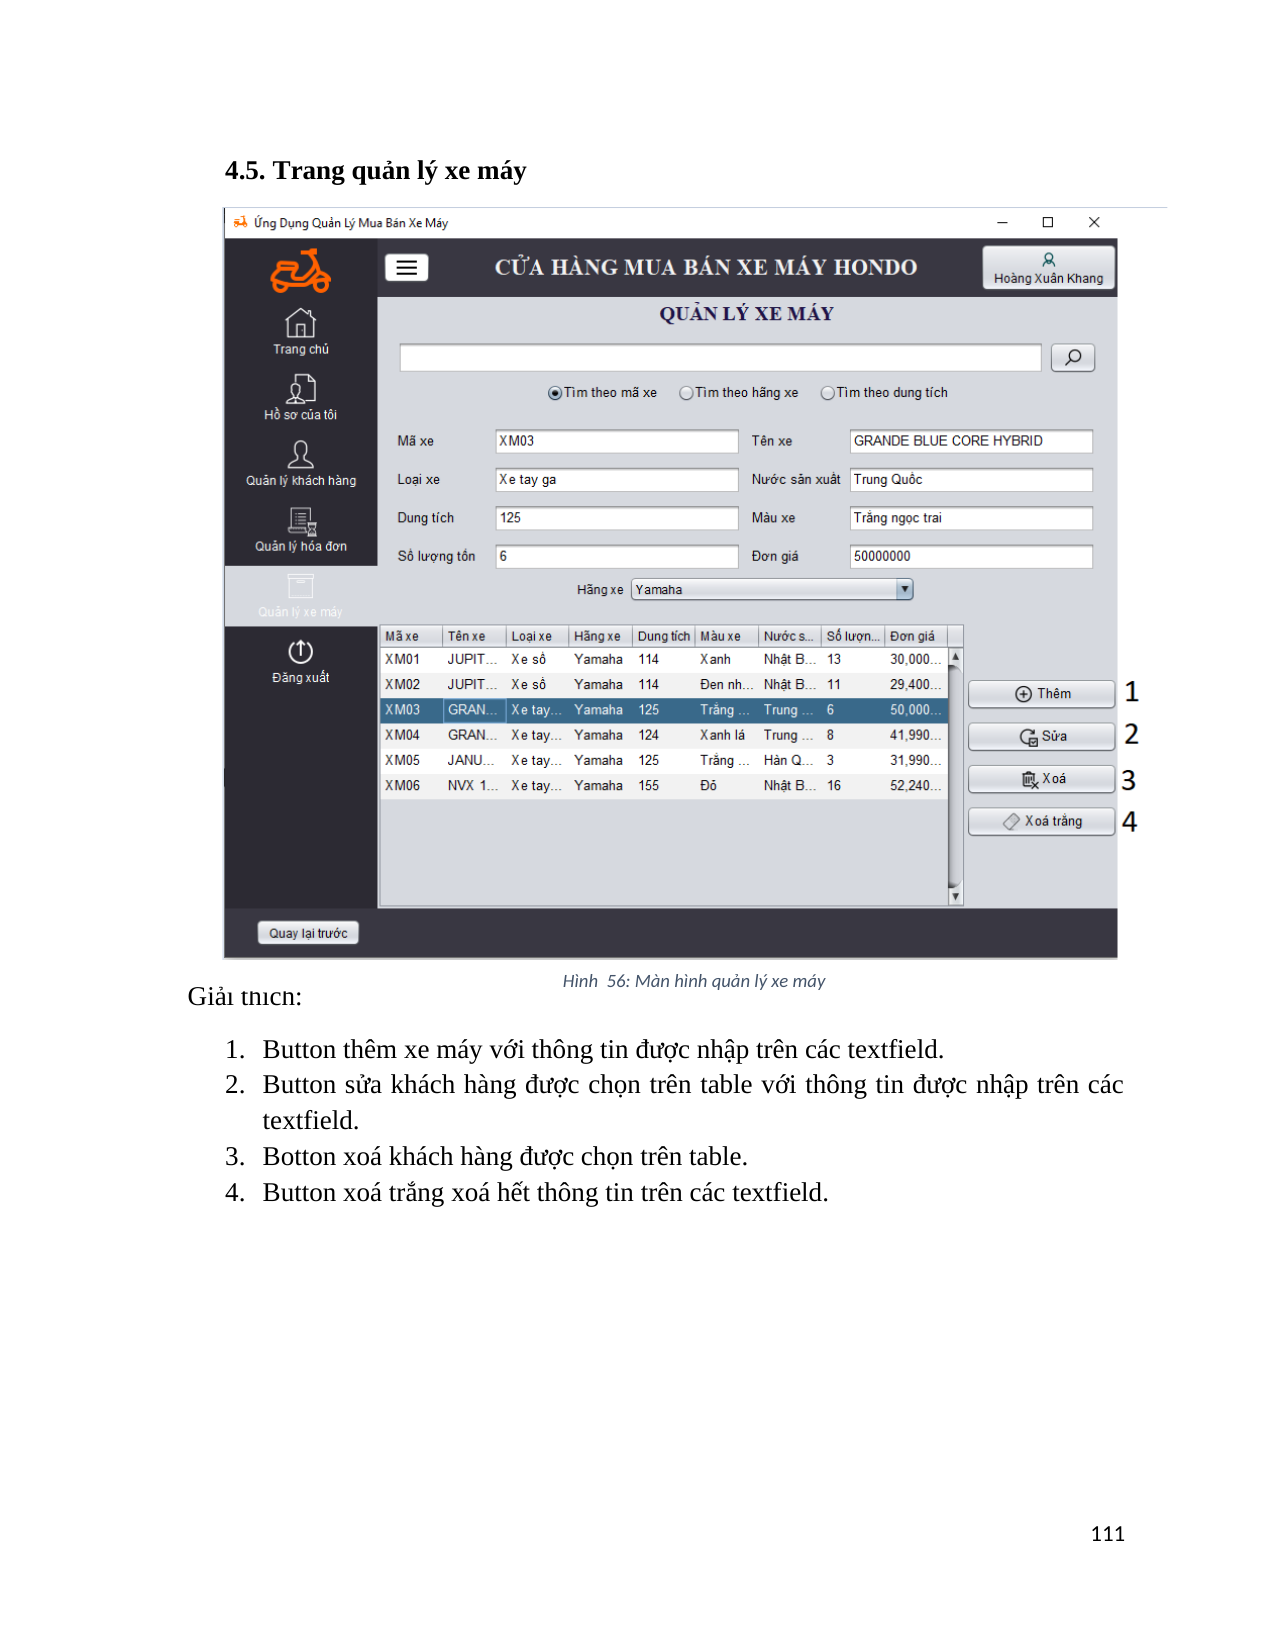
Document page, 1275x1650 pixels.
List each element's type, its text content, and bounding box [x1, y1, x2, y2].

list Button xoá trắng xoá hết thông tin trên các textfield. [225, 1176, 1125, 1207]
picture [222, 207, 1168, 960]
list Botton xoá khách hàng được chọn trên table. [225, 1140, 1125, 1171]
list Button thêm xe máy với thông tin được nhập trên các textfield. [225, 1033, 1125, 1064]
subtitle 4.5. Trang quản lý xe máy [225, 154, 1125, 185]
list Button sửa khách hàng được chọn trên table với thông tin được nhập trên các textfield. [225, 1068, 1125, 1135]
